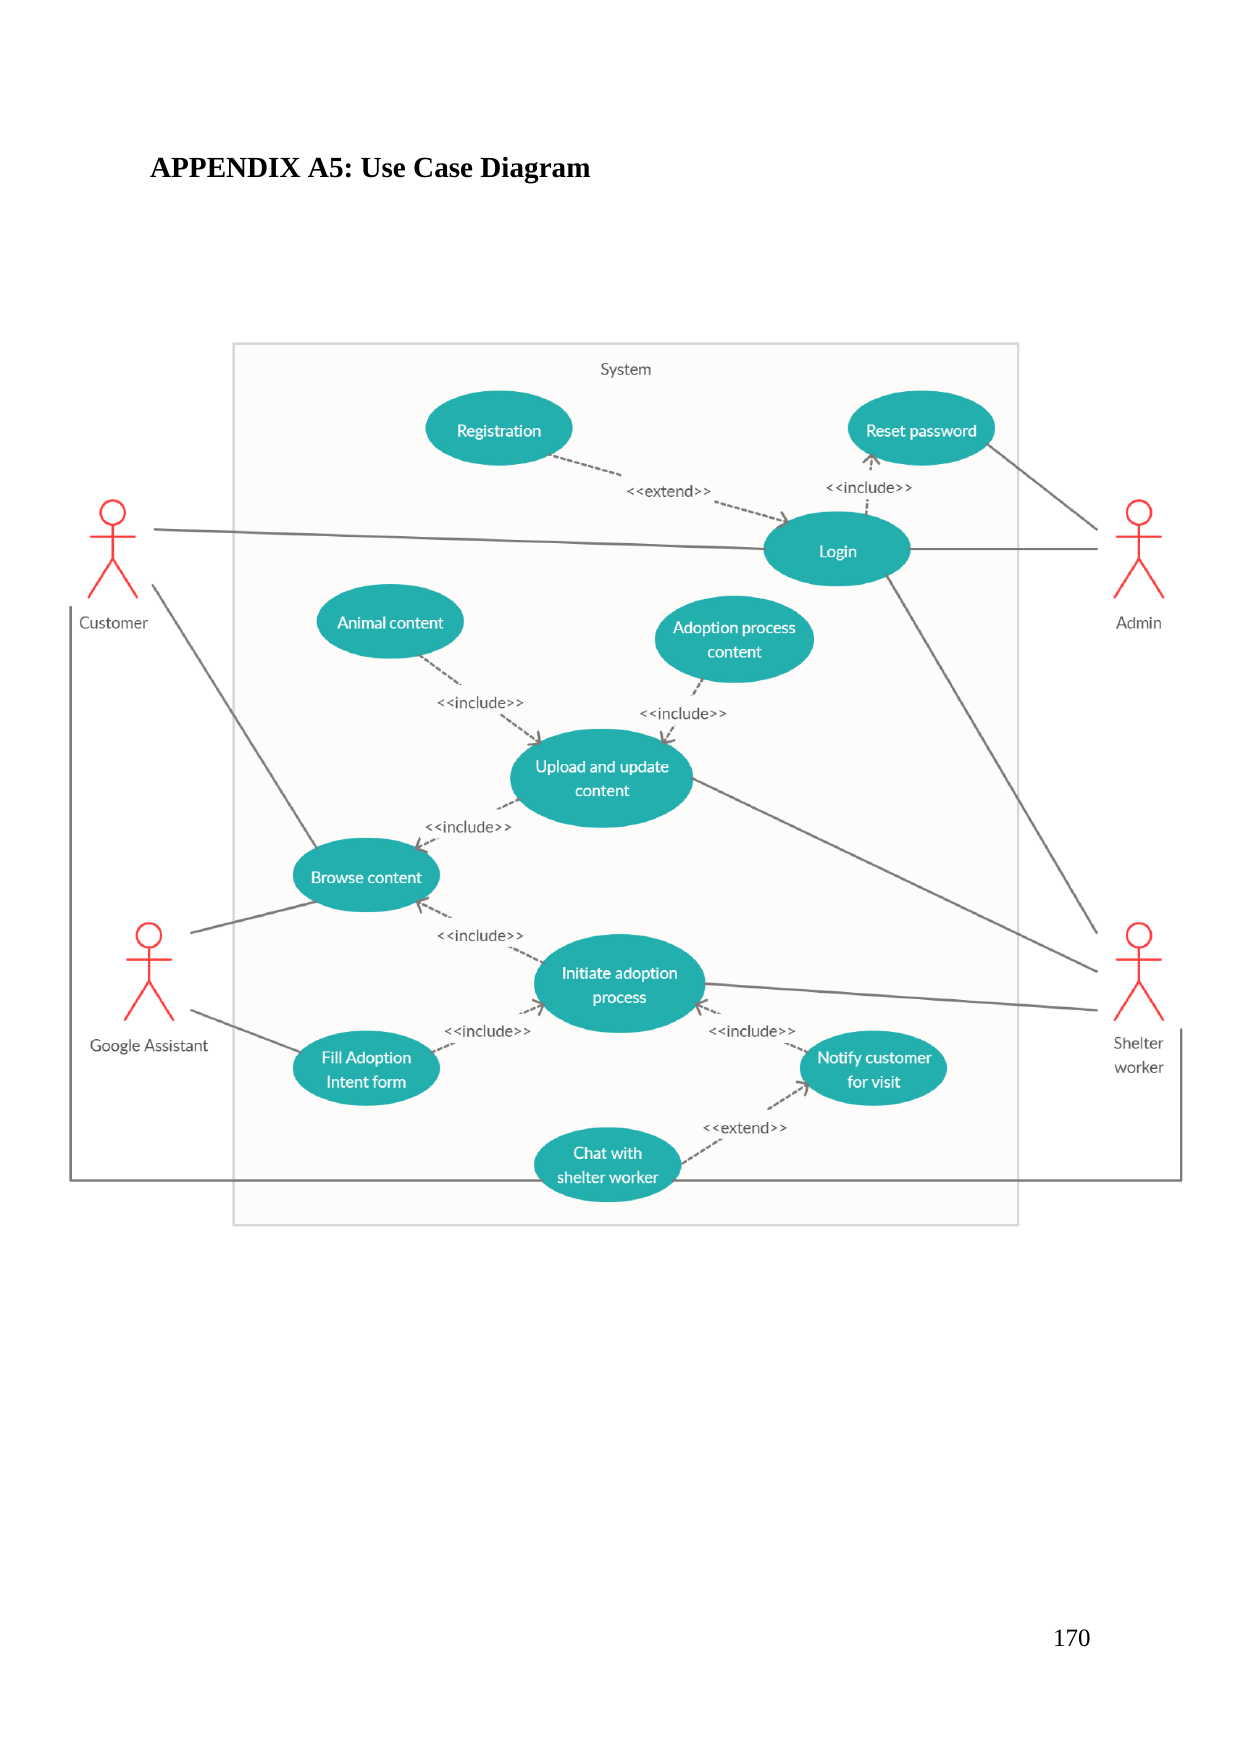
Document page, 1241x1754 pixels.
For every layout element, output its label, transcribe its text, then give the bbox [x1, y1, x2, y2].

picture [46, 320, 1205, 1249]
subtitle APPENDIX A5: Use Case Diagram [150, 150, 1090, 183]
